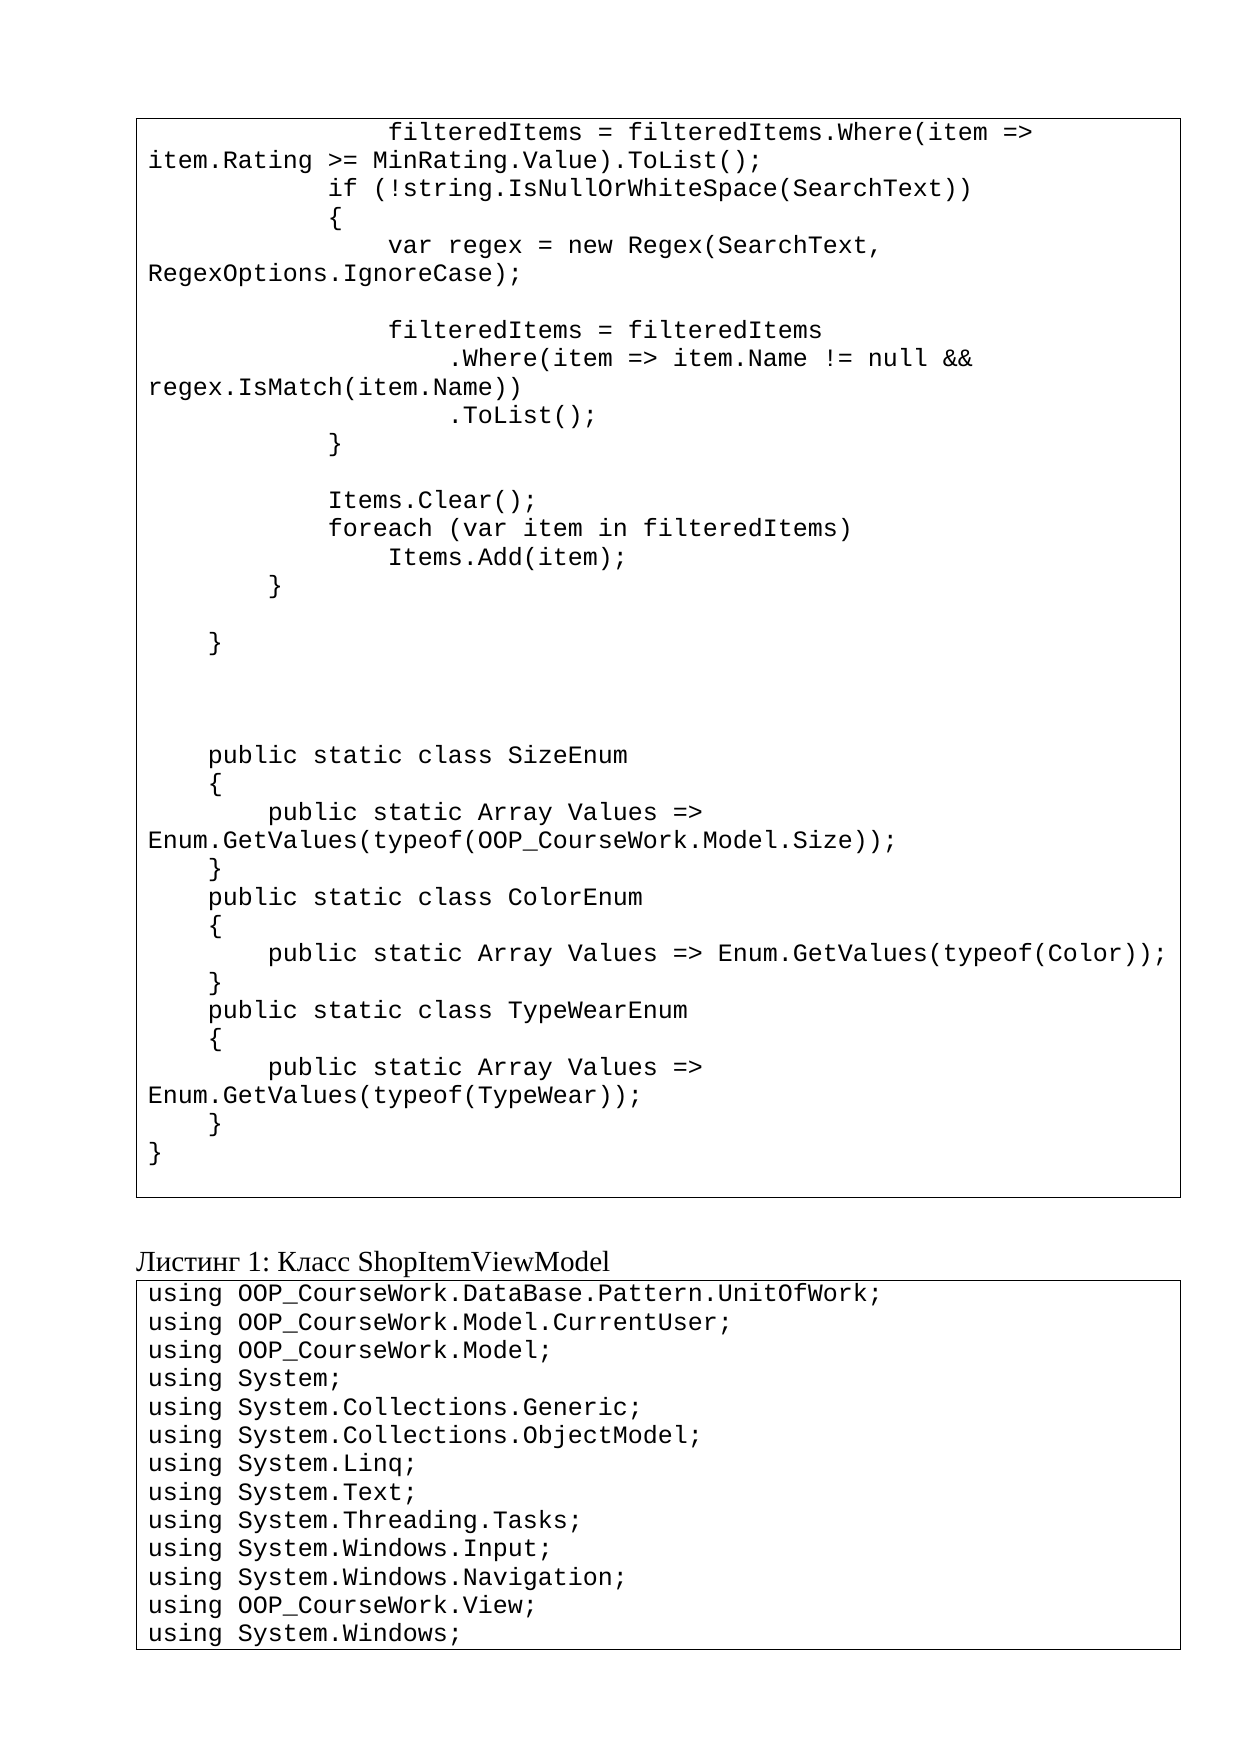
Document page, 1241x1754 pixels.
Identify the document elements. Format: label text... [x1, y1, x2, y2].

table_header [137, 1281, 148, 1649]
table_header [137, 119, 1180, 1197]
subtitle Листинг 1: Класс ShopItemViewModel [136, 1244, 1181, 1278]
